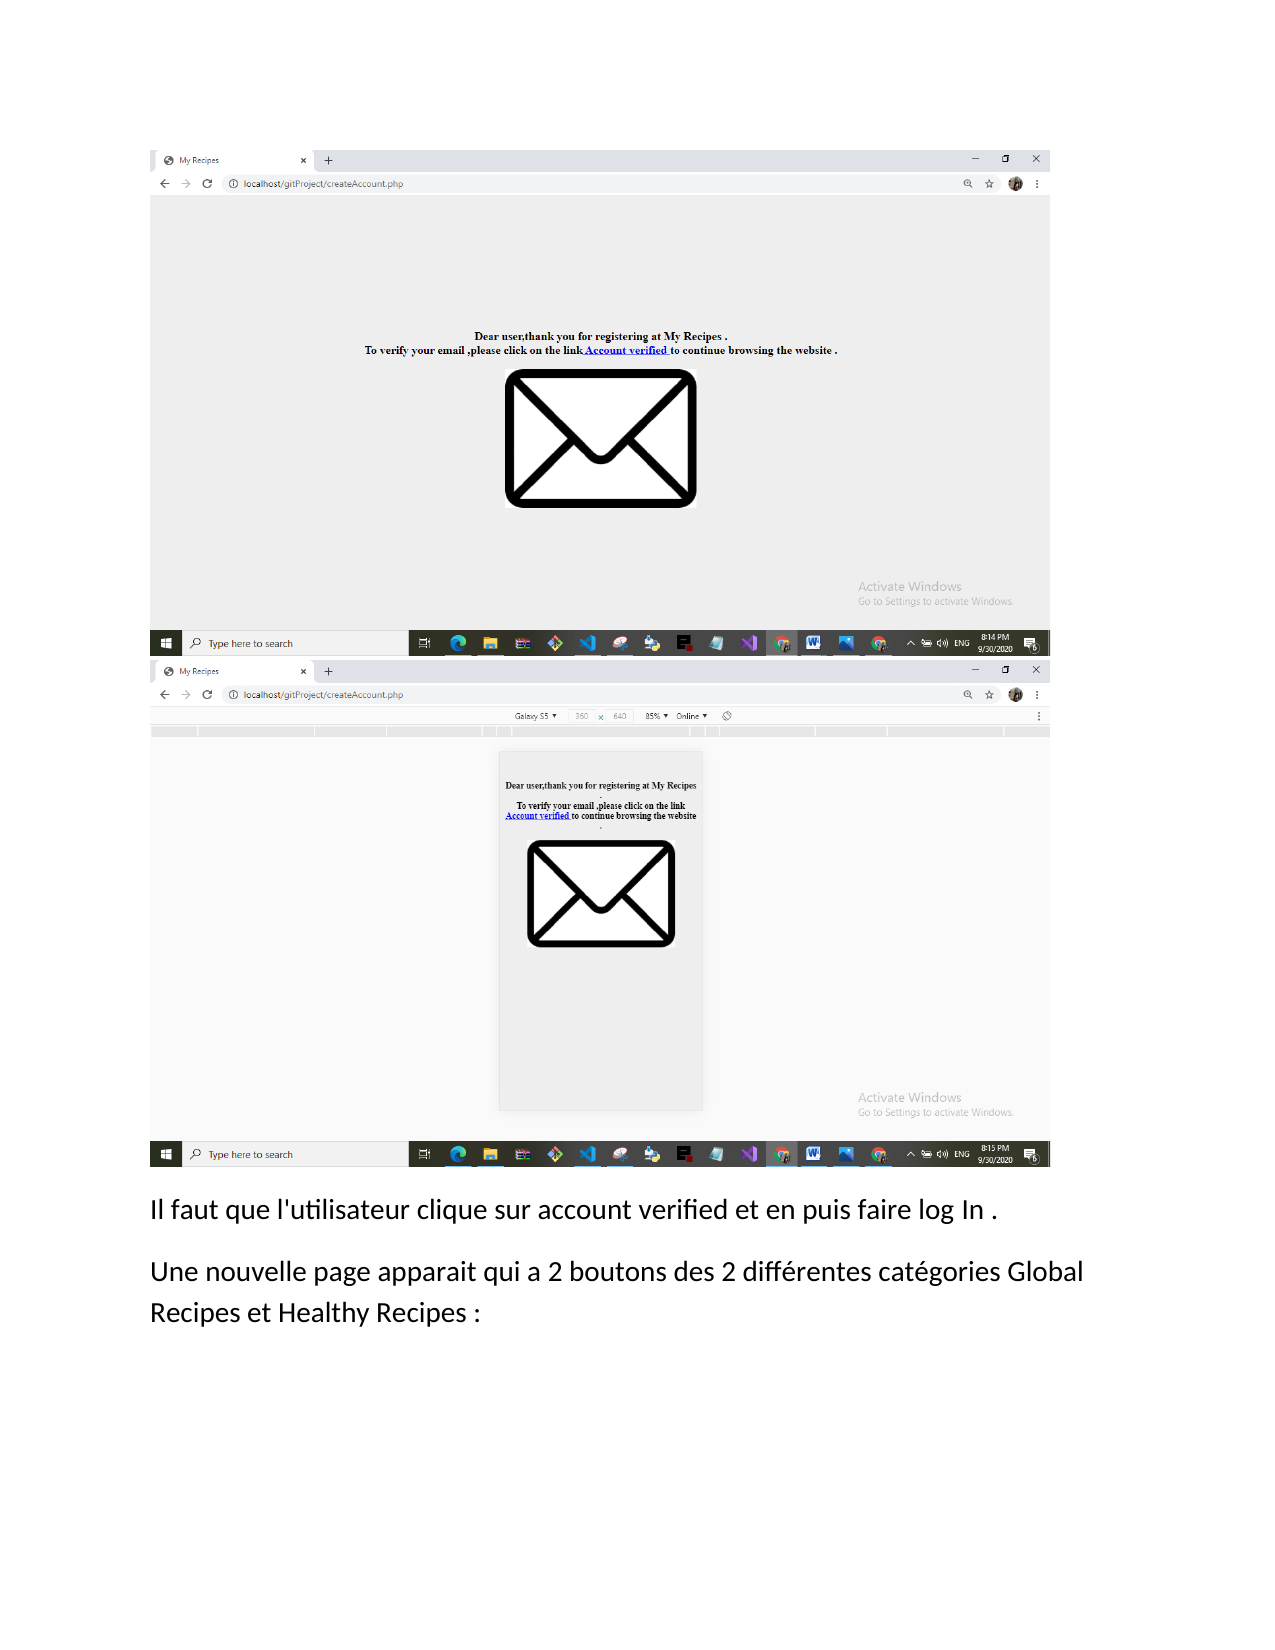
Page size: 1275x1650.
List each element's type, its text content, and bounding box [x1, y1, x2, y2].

text Il faut que l'utilisateur clique sur account verified et en puis faire log In . [150, 1191, 1125, 1227]
text Une nouvelle page apparait qui a 2 boutons des 2 différentes catégories Global Recipes et Healthy Recipes : [150, 1253, 1125, 1329]
picture [150, 660, 1050, 1167]
picture [150, 150, 1050, 656]
